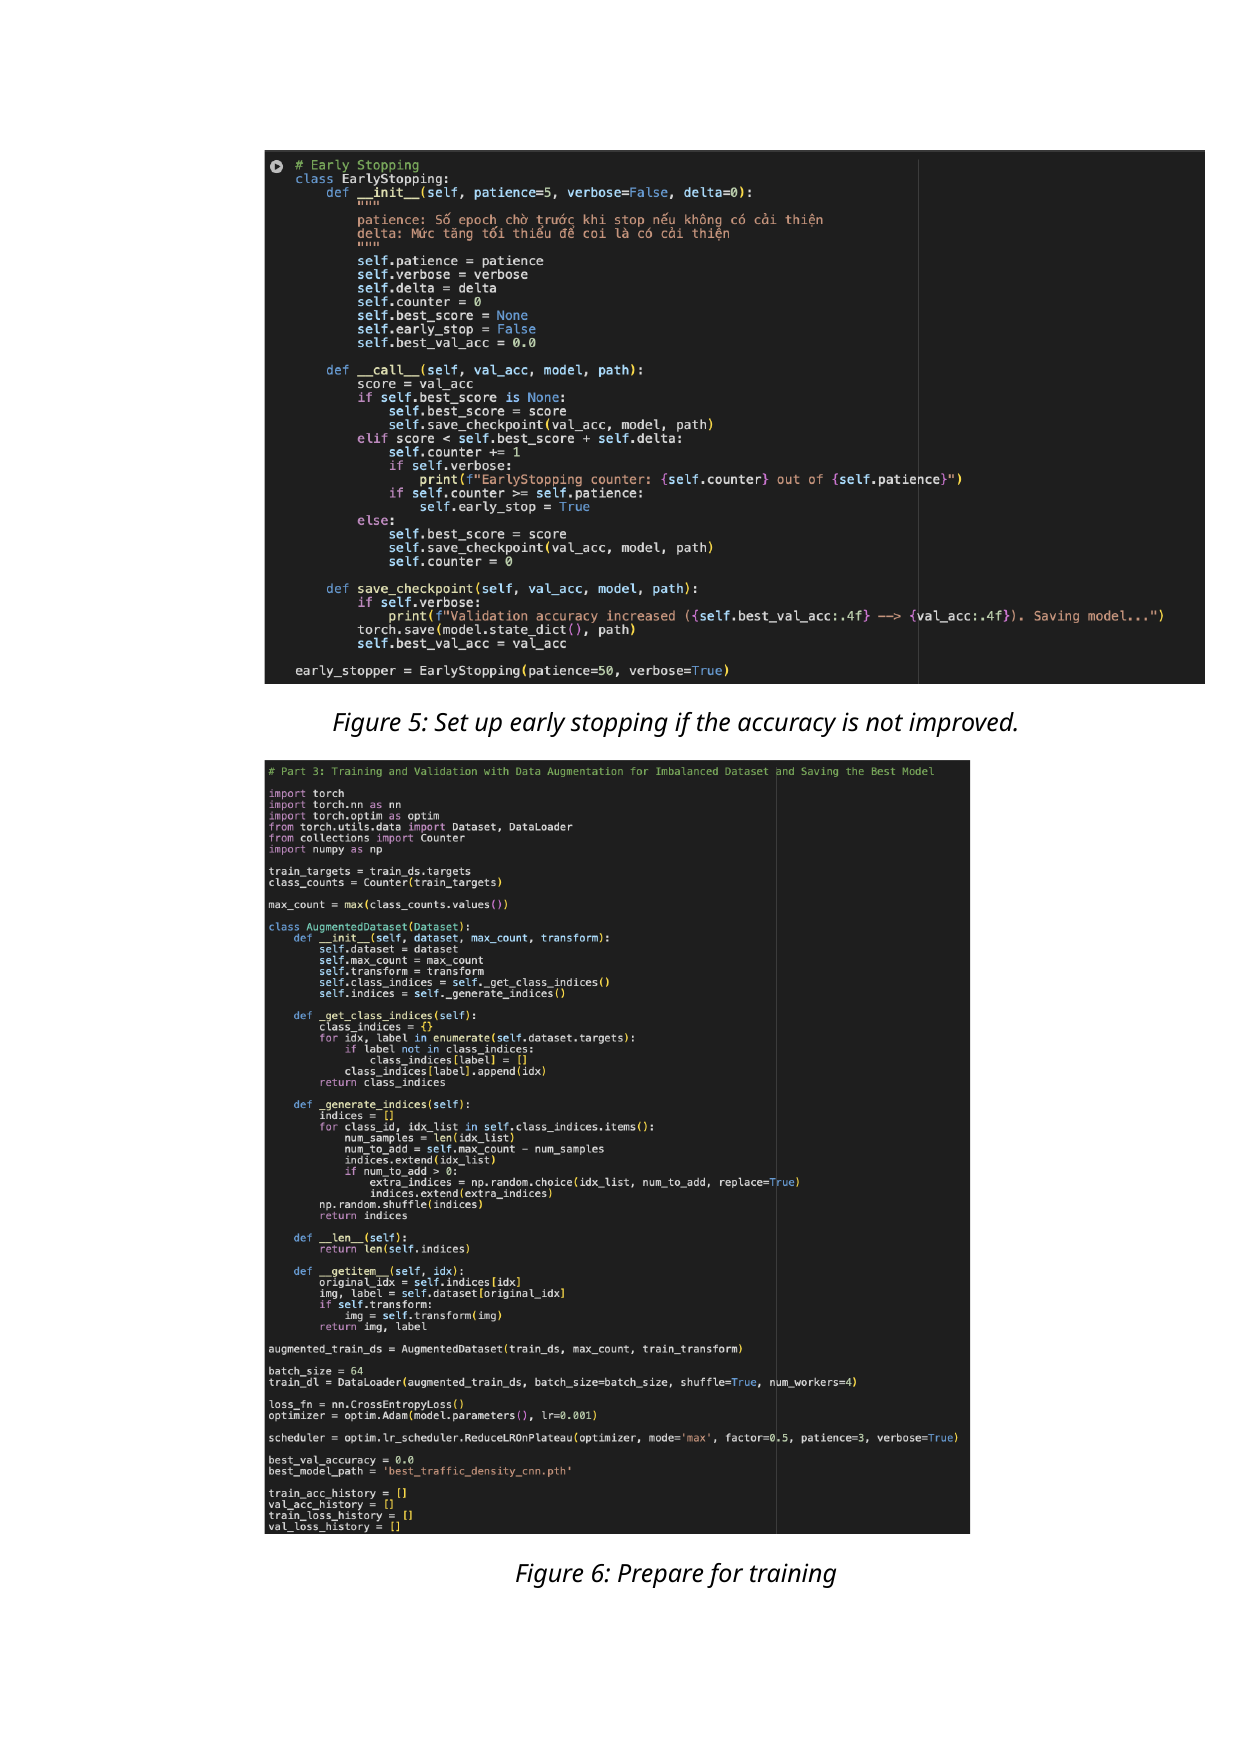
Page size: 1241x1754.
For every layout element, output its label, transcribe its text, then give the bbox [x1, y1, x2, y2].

text Figure 5: Set up early stopping if the accuracy is not improved. [264, 705, 1090, 739]
picture [264, 150, 1205, 684]
text Figure 6: Prepare for training [264, 1556, 1090, 1590]
picture [264, 760, 971, 1534]
